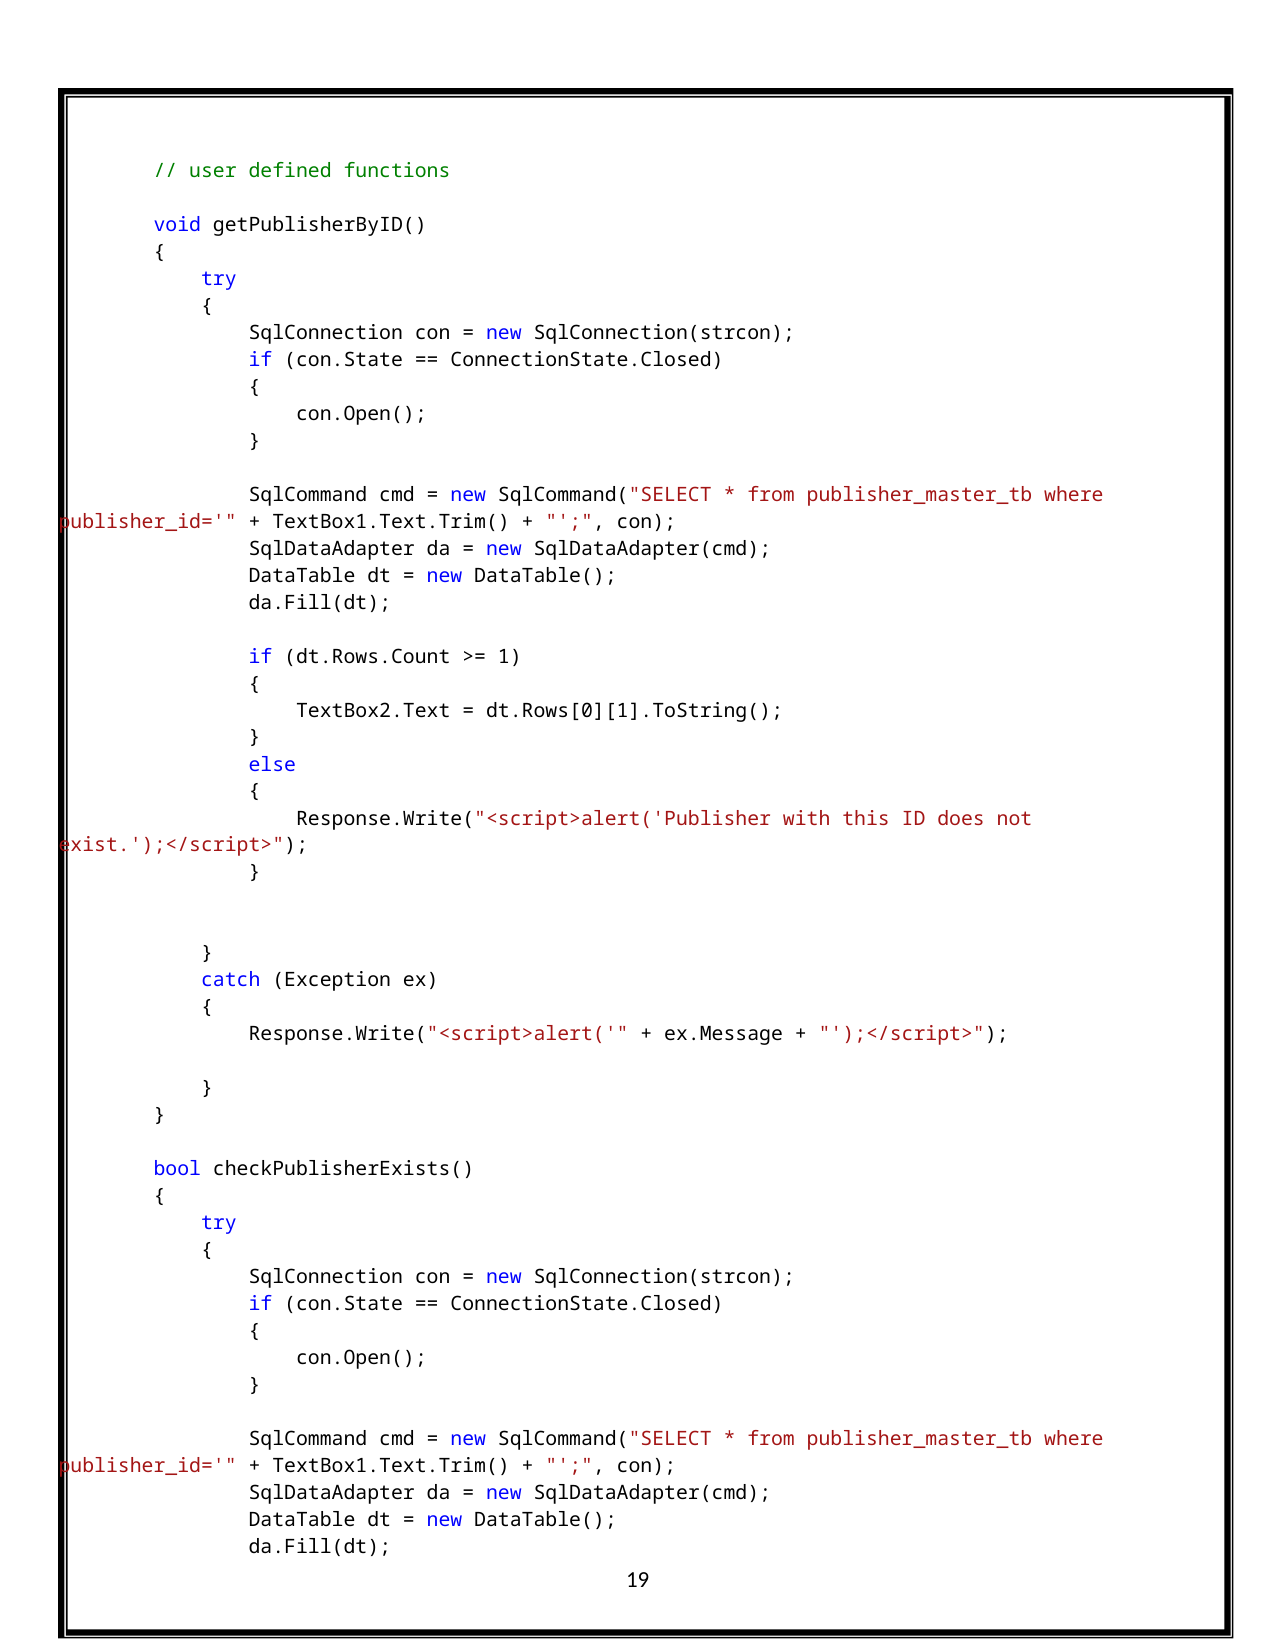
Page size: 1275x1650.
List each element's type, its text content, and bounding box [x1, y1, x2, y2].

text SqlConnection con = new SqlConnection(strcon); [58, 318, 1217, 345]
text SqlCommand cmd = new SqlCommand("SELECT * from publisher_master_tb where publisher_id='" + TextBox1.Text.Trim() + "';", con); [58, 1424, 1217, 1478]
text { [58, 372, 1217, 399]
text // user defined functions [58, 156, 1217, 183]
text } [58, 939, 1217, 966]
text Response.Write("<script>alert('" + ex.Message + "');</script>"); [58, 1019, 1217, 1047]
text con.Open(); [58, 1343, 1217, 1370]
text { [58, 777, 1217, 804]
text { [58, 291, 1217, 318]
text { [58, 1316, 1217, 1343]
text SqlDataAdapter da = new SqlDataAdapter(cmd); [58, 534, 1217, 561]
text } [58, 858, 1217, 885]
text SqlCommand cmd = new SqlCommand("SELECT * from publisher_master_tb where publisher_id='" + TextBox1.Text.Trim() + "';", con); [58, 480, 1217, 534]
text if (dt.Rows.Count >= 1) [58, 642, 1217, 669]
text try [58, 1208, 1217, 1235]
text con.Open(); [58, 399, 1217, 426]
text try [58, 264, 1217, 291]
text } [58, 1370, 1217, 1397]
text } [58, 1101, 1217, 1127]
text } [58, 1073, 1217, 1101]
text { [58, 993, 1217, 1019]
text SqlDataAdapter da = new SqlDataAdapter(cmd); [58, 1478, 1217, 1505]
text if (con.State == ConnectionState.Closed) [58, 345, 1217, 372]
text void getPublisherByID() [58, 210, 1217, 237]
text else [58, 750, 1217, 777]
text { [58, 669, 1217, 696]
text Response.Write("<script>alert('Publisher with this ID does not exist.');</script>"); [58, 804, 1217, 858]
text DataTable dt = new DataTable(); [58, 1505, 1217, 1532]
text } [58, 723, 1217, 750]
text da.Fill(dt); [58, 1532, 1217, 1559]
text TextBox2.Text = dt.Rows[0][1].ToString(); [58, 696, 1217, 723]
text SqlConnection con = new SqlConnection(strcon); [58, 1262, 1217, 1289]
text { [58, 1235, 1217, 1262]
text bool checkPublisherExists() [58, 1154, 1217, 1181]
text if (con.State == ConnectionState.Closed) [58, 1289, 1217, 1316]
text } [58, 426, 1217, 453]
text catch (Exception ex) [58, 966, 1217, 993]
text DataTable dt = new DataTable(); [58, 561, 1217, 588]
text da.Fill(dt); [58, 588, 1217, 615]
text { [58, 1181, 1217, 1208]
text { [58, 237, 1217, 264]
